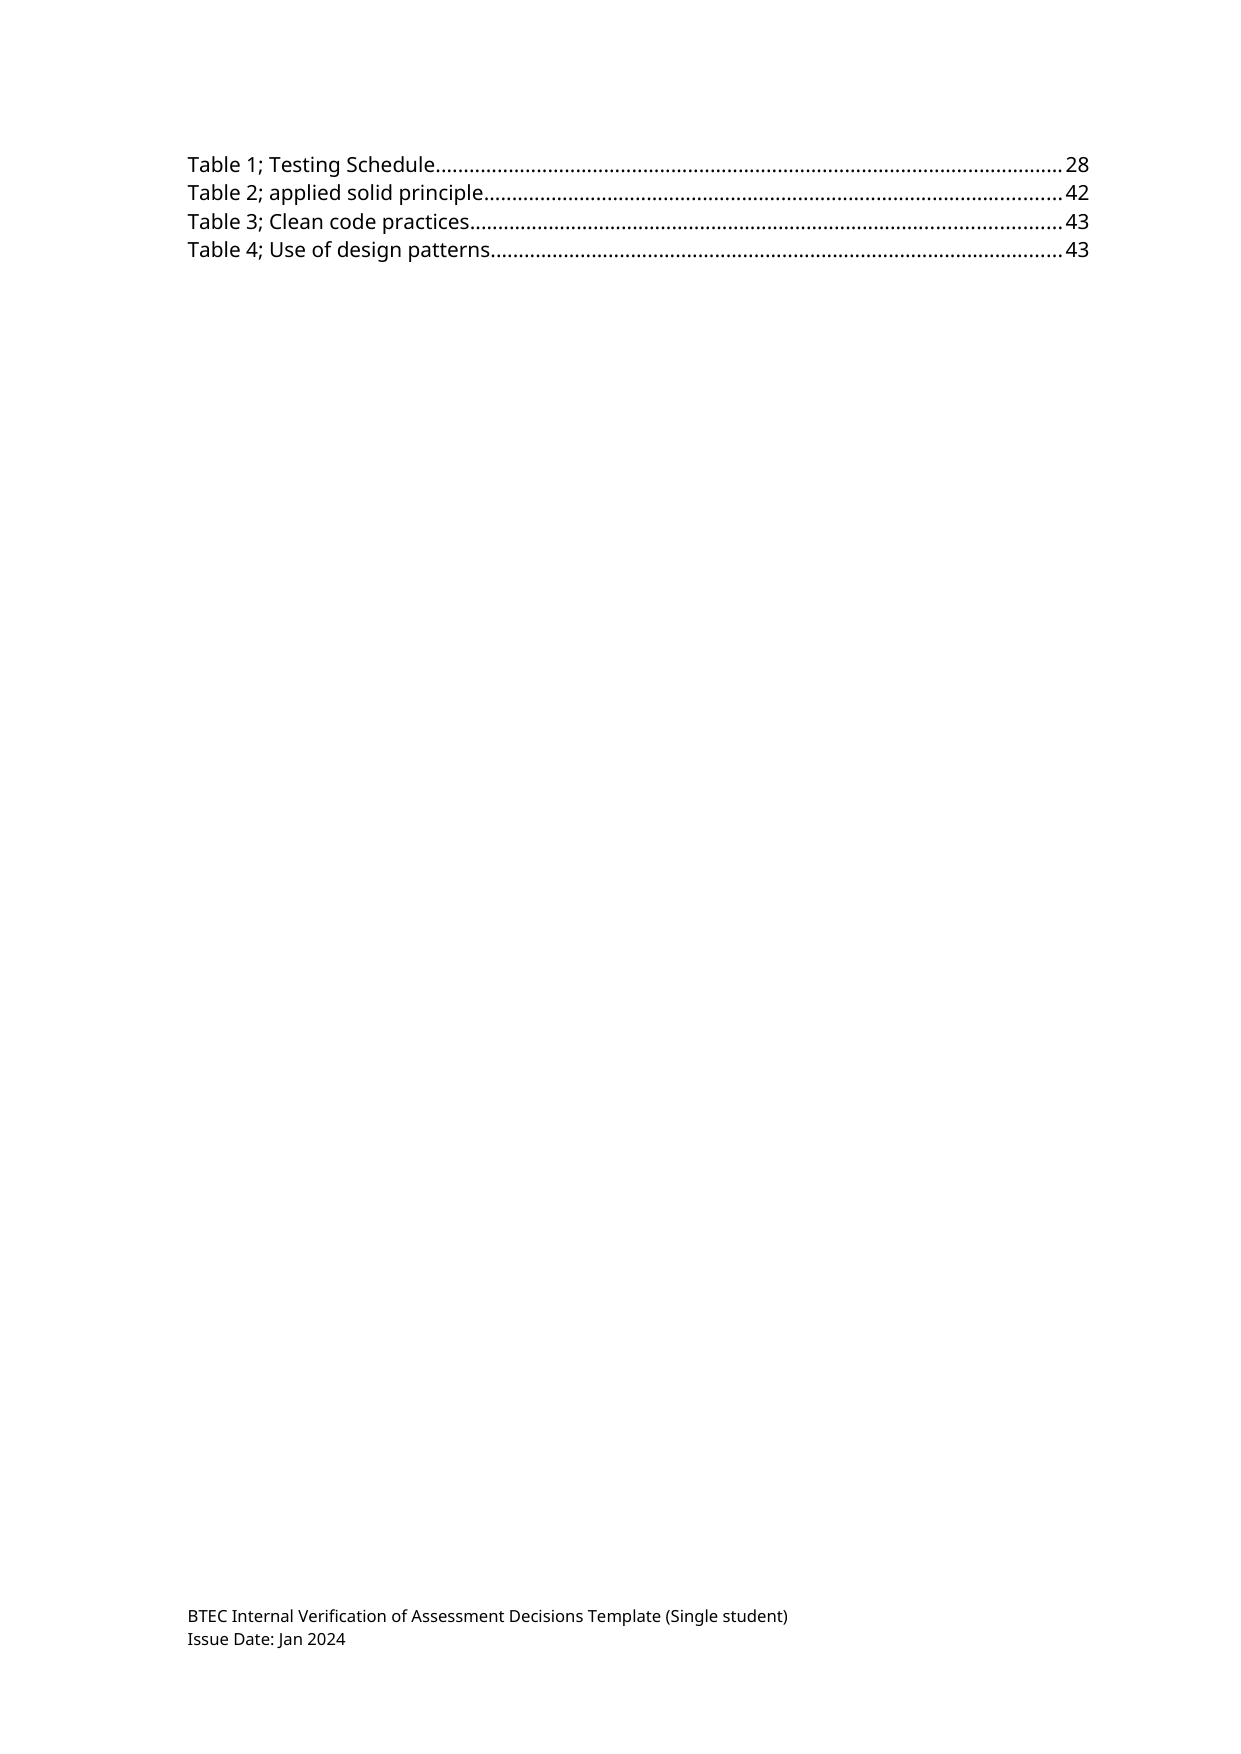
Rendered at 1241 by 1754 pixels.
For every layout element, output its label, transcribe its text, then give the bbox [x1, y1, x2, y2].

text Table 3; Clean code practices 43 [187, 207, 1090, 235]
text Table 4; Use of design patterns 43 [187, 235, 1090, 264]
text Table 2; applied solid principle 42 [187, 178, 1090, 207]
text Table 1; Testing Schedule 28 [187, 150, 1090, 178]
